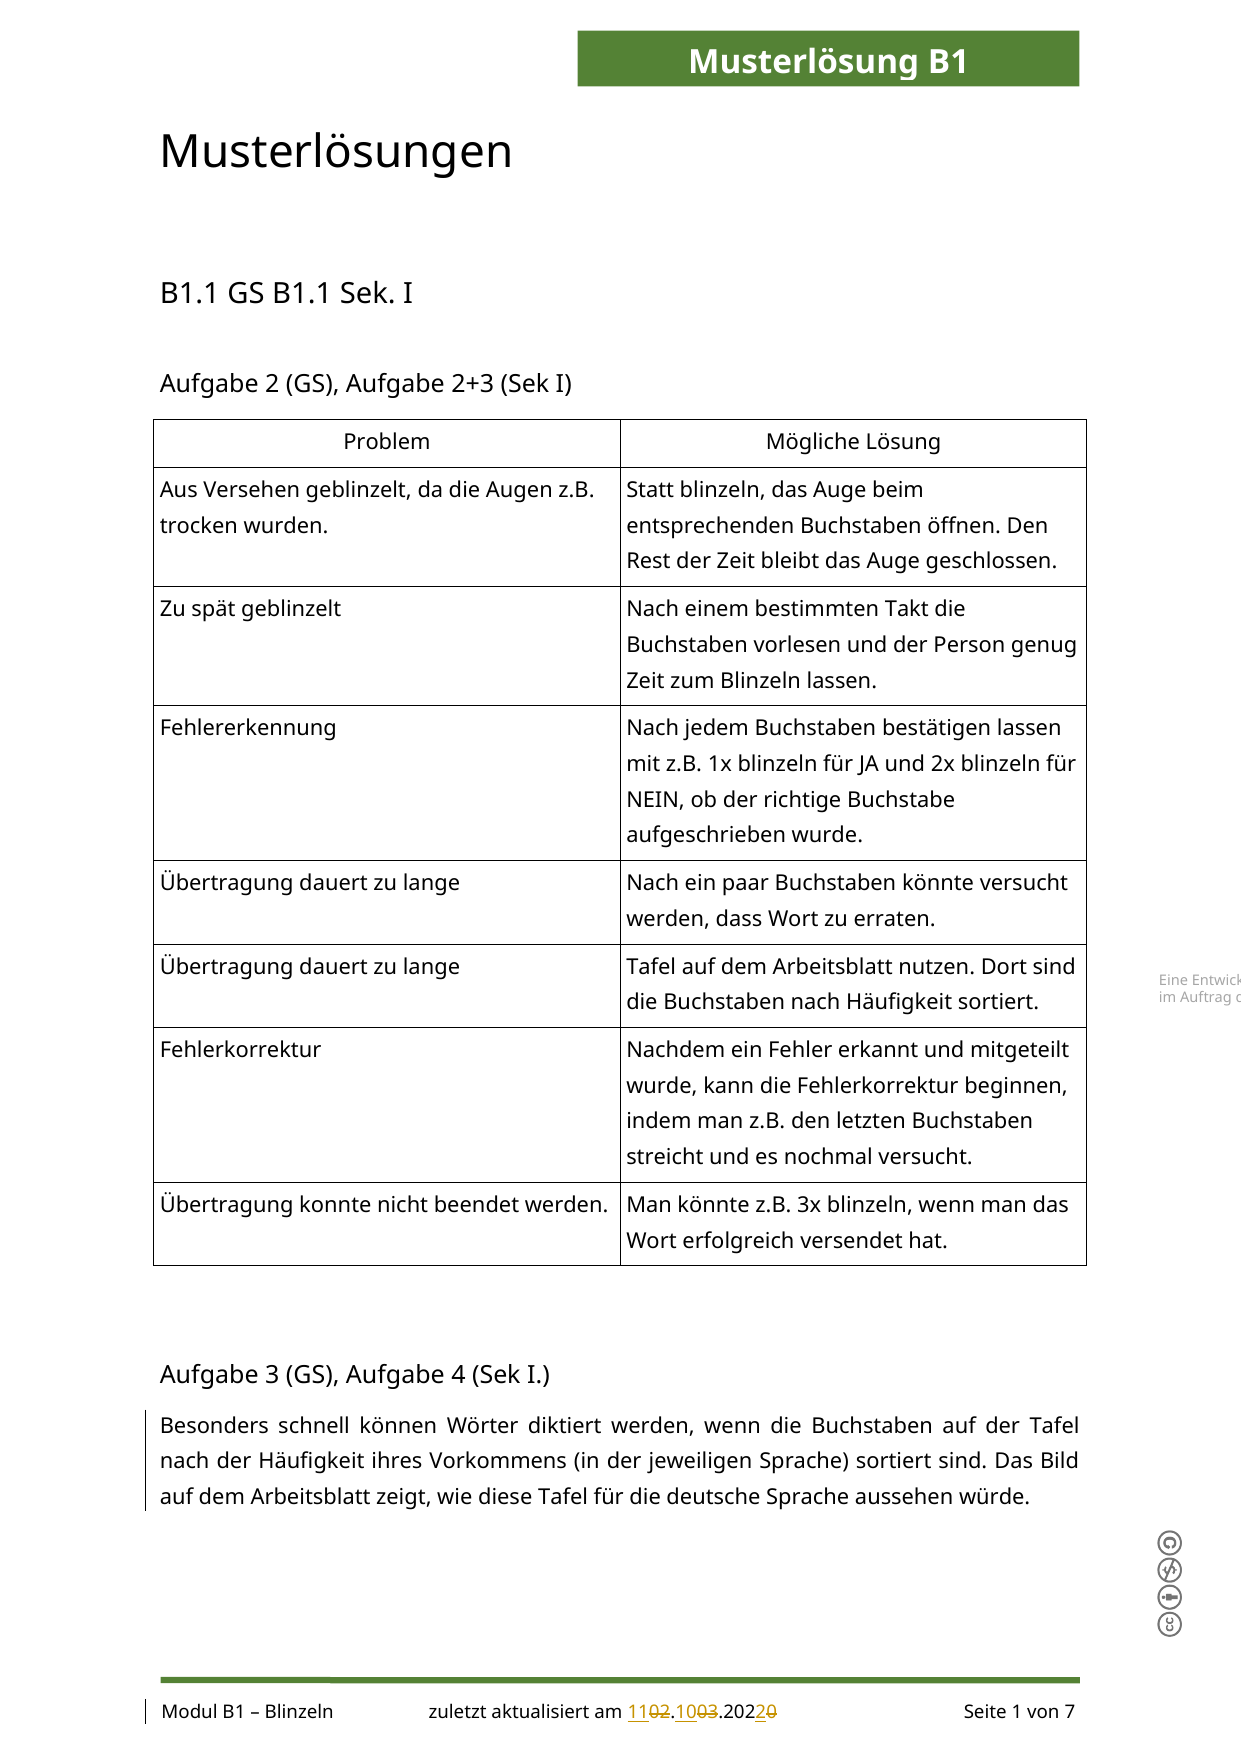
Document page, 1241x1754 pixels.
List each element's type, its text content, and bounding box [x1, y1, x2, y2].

table_cell Nach jedem Buchstaben bestätigen lassen mit z.B. 1x blinzeln für JA und 2x blinzeln für NEIN, ob der richtige Buchstabe aufgeschrieben wurde. [621, 706, 1086, 860]
table_cell Statt blinzeln, das Auge beim entsprechenden Buchstaben öffnen. Den Rest der Zeit bleibt das Auge geschlossen. [621, 468, 1086, 586]
table_cell Übertragung dauert zu lange [154, 945, 620, 1027]
table_cell Fehlererkennung [154, 706, 620, 860]
subtitle Aufgabe 3 (GS), Aufgabe 4 (Sek I.) [159, 1356, 1081, 1390]
table_cell Man könnte z.B. 3x blinzeln, wenn man das Wort erfolgreich versendet hat. [621, 1183, 1086, 1265]
table_cell Zu spät geblinzelt [154, 587, 620, 705]
table_header Mögliche Lösung [621, 420, 1086, 467]
table_cell Übertragung dauert zu lange [154, 861, 620, 944]
text Besonders schnell können Wörter diktiert werden, wenn die Buchstaben auf der Tafel nach der Häufigkeit ihres Vorkommens (in der jeweiligen Sprache) sortiert sind. Das Bild auf dem Arbeitsblatt zeigt, wie diese Tafel für die deutsche Sprache aussehen würde. [159, 1410, 1081, 1511]
table_cell Nach einem bestimmten Takt die Buchstaben vorlesen und der Person genug Zeit zum Blinzeln lassen. [621, 587, 1086, 705]
table_cell Fehlerkorrektur [154, 1028, 620, 1182]
table_cell Tafel auf dem Arbeitsblatt nutzen. Dort sind die Buchstaben nach Häufigkeit sortiert. [621, 945, 1086, 1027]
table_cell Übertragung konnte nicht beendet werden. [154, 1183, 620, 1265]
subtitle B1.1 GS B1.1 Sek. I [159, 272, 1081, 312]
table_cell Aus Versehen geblinzelt, da die Augen z.B. trocken wurden. [154, 468, 620, 586]
subtitle Aufgabe 2 (GS), Aufgabe 2+3 (Sek I) [159, 366, 1081, 400]
text Musterlösungen [159, 118, 1081, 181]
table_cell Nach ein paar Buchstaben könnte versucht werden, dass Wort zu erraten. [621, 861, 1086, 944]
table_cell Nachdem ein Fehler erkannt und mitgeteilt wurde, kann die Fehlerkorrektur beginnen, indem man z.B. den letzten Buchstaben streicht und es nochmal versucht. [621, 1028, 1086, 1182]
table_header Problem [154, 420, 620, 467]
